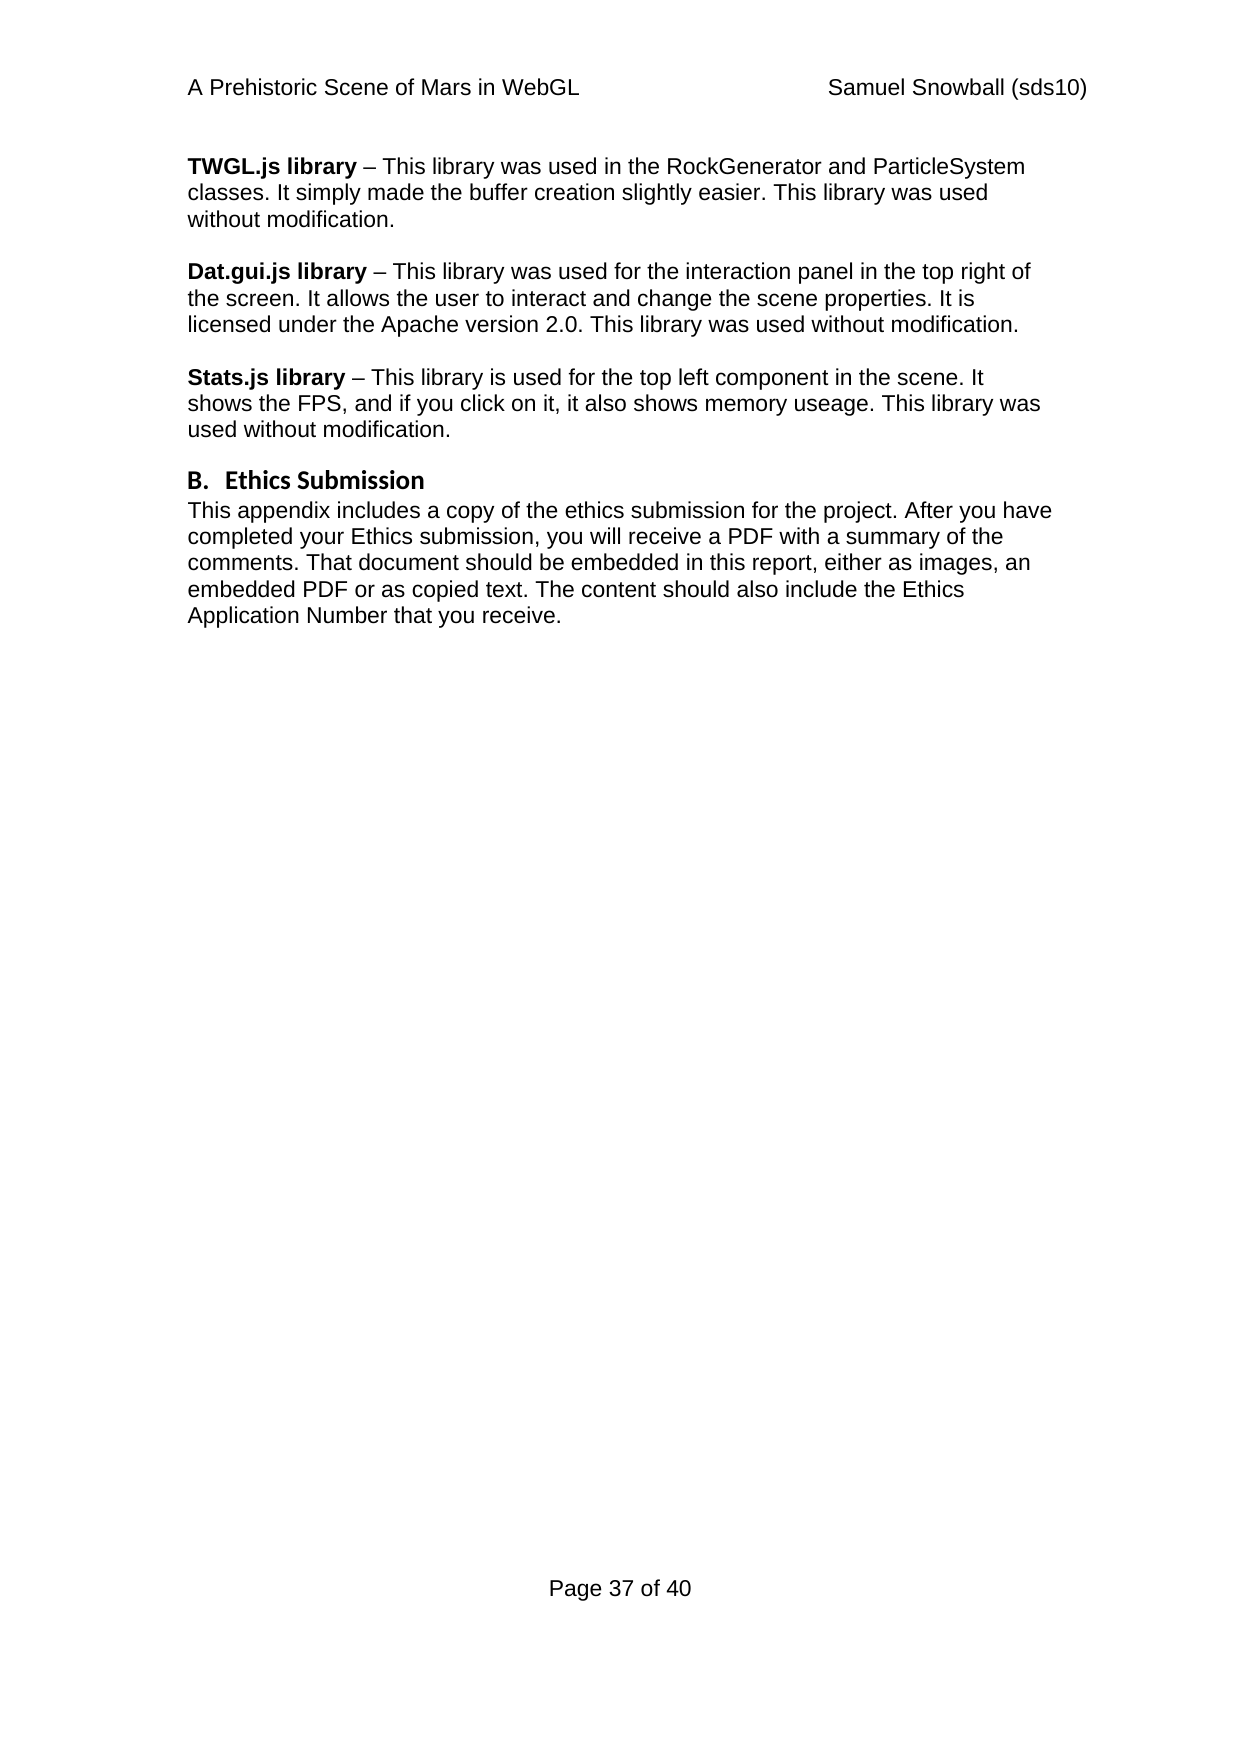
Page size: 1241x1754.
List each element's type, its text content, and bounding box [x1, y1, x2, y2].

text Dat.gui.js library – This library was used for the interaction panel in the top right of the screen. It allows the user to interact and change the scene properties. It is licensed under the Apache version 2.0. This library was used without modification. [187, 258, 1053, 337]
text TWGL.js library – This library was used in the RockGenerator and ParticleSystem classes. It simply made the buffer creation slightly easier. This library was used without modification. [187, 153, 1053, 232]
text Stats.js library – This library is used for the top left component in the scene. It shows the FPS, and if you click on it, it also shows memory useage. This library was used without modification. [187, 364, 1053, 443]
text Ethics Submission [187, 463, 1053, 497]
text This appendix includes a copy of the ethics submission for the project. After you have completed your Ethics submission, you will receive a PDF with a summary of the comments. That document should be embedded in this report, either as images, an embedded PDF or as copied text. The content should also include the Ethics Application Number that you receive. [187, 497, 1053, 628]
